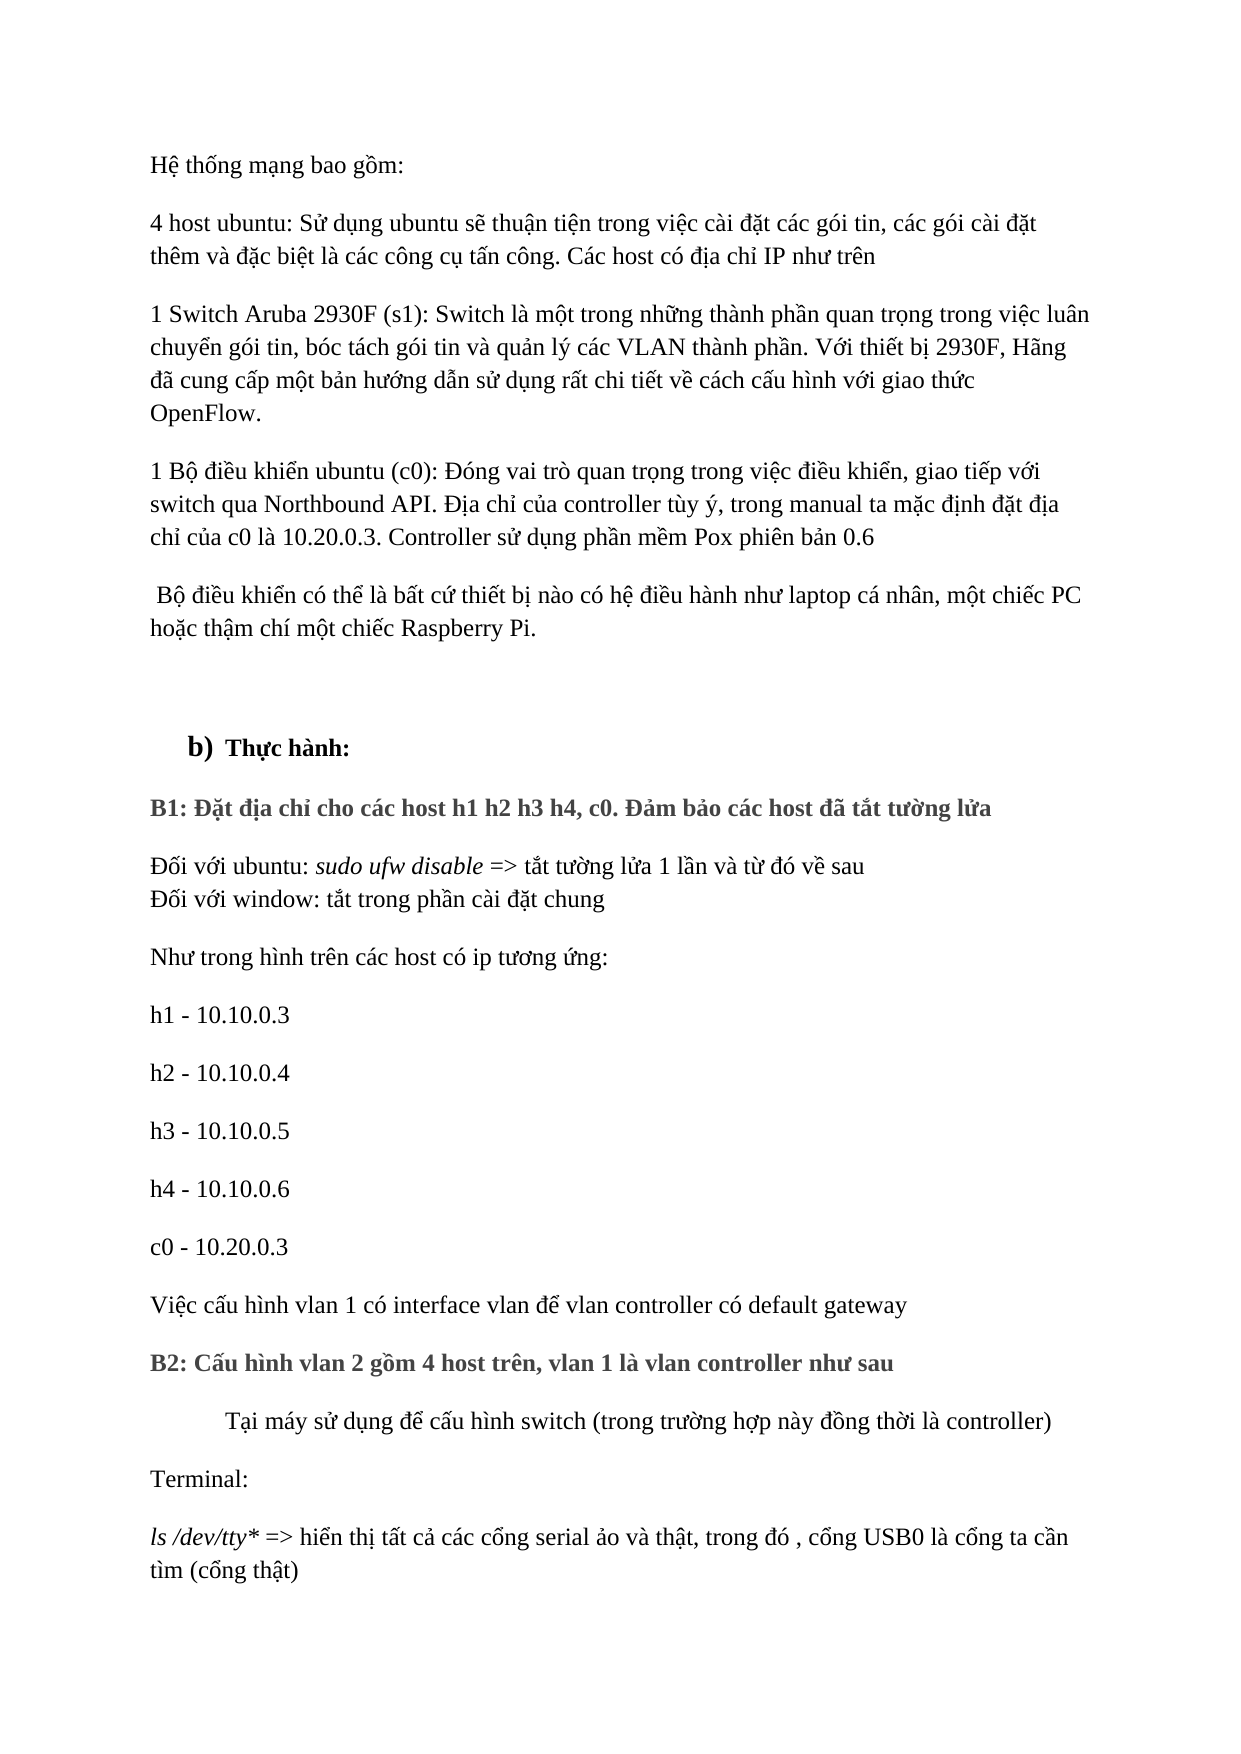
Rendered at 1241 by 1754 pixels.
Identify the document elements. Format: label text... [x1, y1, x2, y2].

text 1 Switch Aruba 2930F (s1): Switch là một trong những thành phần quan trọng trong việc luân chuyển gói tin, bóc tách gói tin và quản lý các VLAN thành phần. Với thiết bị 2930F, Hãng đã cung cấp một bản hướng dẫn sử dụng rất chi tiết về cách cấu hình với giao thức OpenFlow. [150, 299, 1090, 427]
text h3 - 10.10.0.5 [150, 1116, 1090, 1145]
text h4 - 10.10.0.6 [150, 1174, 1090, 1203]
text h1 - 10.10.0.3 [150, 1000, 1090, 1029]
text Đối với ubuntu: sudo ufw disable => tắt tường lửa 1 lần và từ đó về sau [150, 851, 1090, 879]
text 4 host ubuntu: Sử dụng ubuntu sẽ thuận tiện trong việc cài đặt các gói tin, các gói cài đặt thêm và đặc biệt là các công cụ tấn công. Các host có địa chỉ IP như trên [150, 208, 1090, 270]
text Bộ điều khiển có thể là bất cứ thiết bị nào có hệ điều hành như laptop cá nhân, một chiếc PC hoặc thậm chí một chiếc Raspberry Pi. [150, 580, 1090, 642]
text 1 Bộ điều khiển ubuntu (c0): Đóng vai trò quan trọng trong việc điều khiển, giao tiếp với switch qua Northbound API. Địa chỉ của controller tùy ý, trong manual ta mặc định đặt địa chỉ của c0 là 10.20.0.3. Controller sử dụng phần mềm Pox phiên bản 0.6 [150, 456, 1090, 551]
text Hệ thống mạng bao gồm: [150, 150, 1090, 179]
text Việc cấu hình vlan 1 có interface vlan để vlan controller có default gateway [150, 1290, 1090, 1319]
subtitle B1: Đặt địa chỉ cho các host h1 h2 h3 h4, c0. Đảm bảo các host đã tắt tường lửa [150, 793, 1090, 822]
text Như trong hình trên các host có ip tương ứng: [150, 942, 1090, 971]
list Thực hành: [187, 729, 1090, 763]
text ls /dev/tty* => hiển thị tất cả các cổng serial ảo và thật, trong đó , cổng USB0 là cổng ta cần tìm (cổng thật) [150, 1522, 1090, 1584]
subtitle B2: Cấu hình vlan 2 gồm 4 host trên, vlan 1 là vlan controller như sau [150, 1348, 1090, 1377]
text c0 - 10.20.0.3 [150, 1232, 1090, 1261]
text Tại máy sử dụng để cấu hình switch (trong trường hợp này đồng thời là controller) [150, 1406, 1090, 1435]
text h2 - 10.10.0.4 [150, 1058, 1090, 1087]
text Terminal: [150, 1464, 1090, 1493]
text Đối với window: tắt trong phần cài đặt chung [150, 884, 1090, 913]
